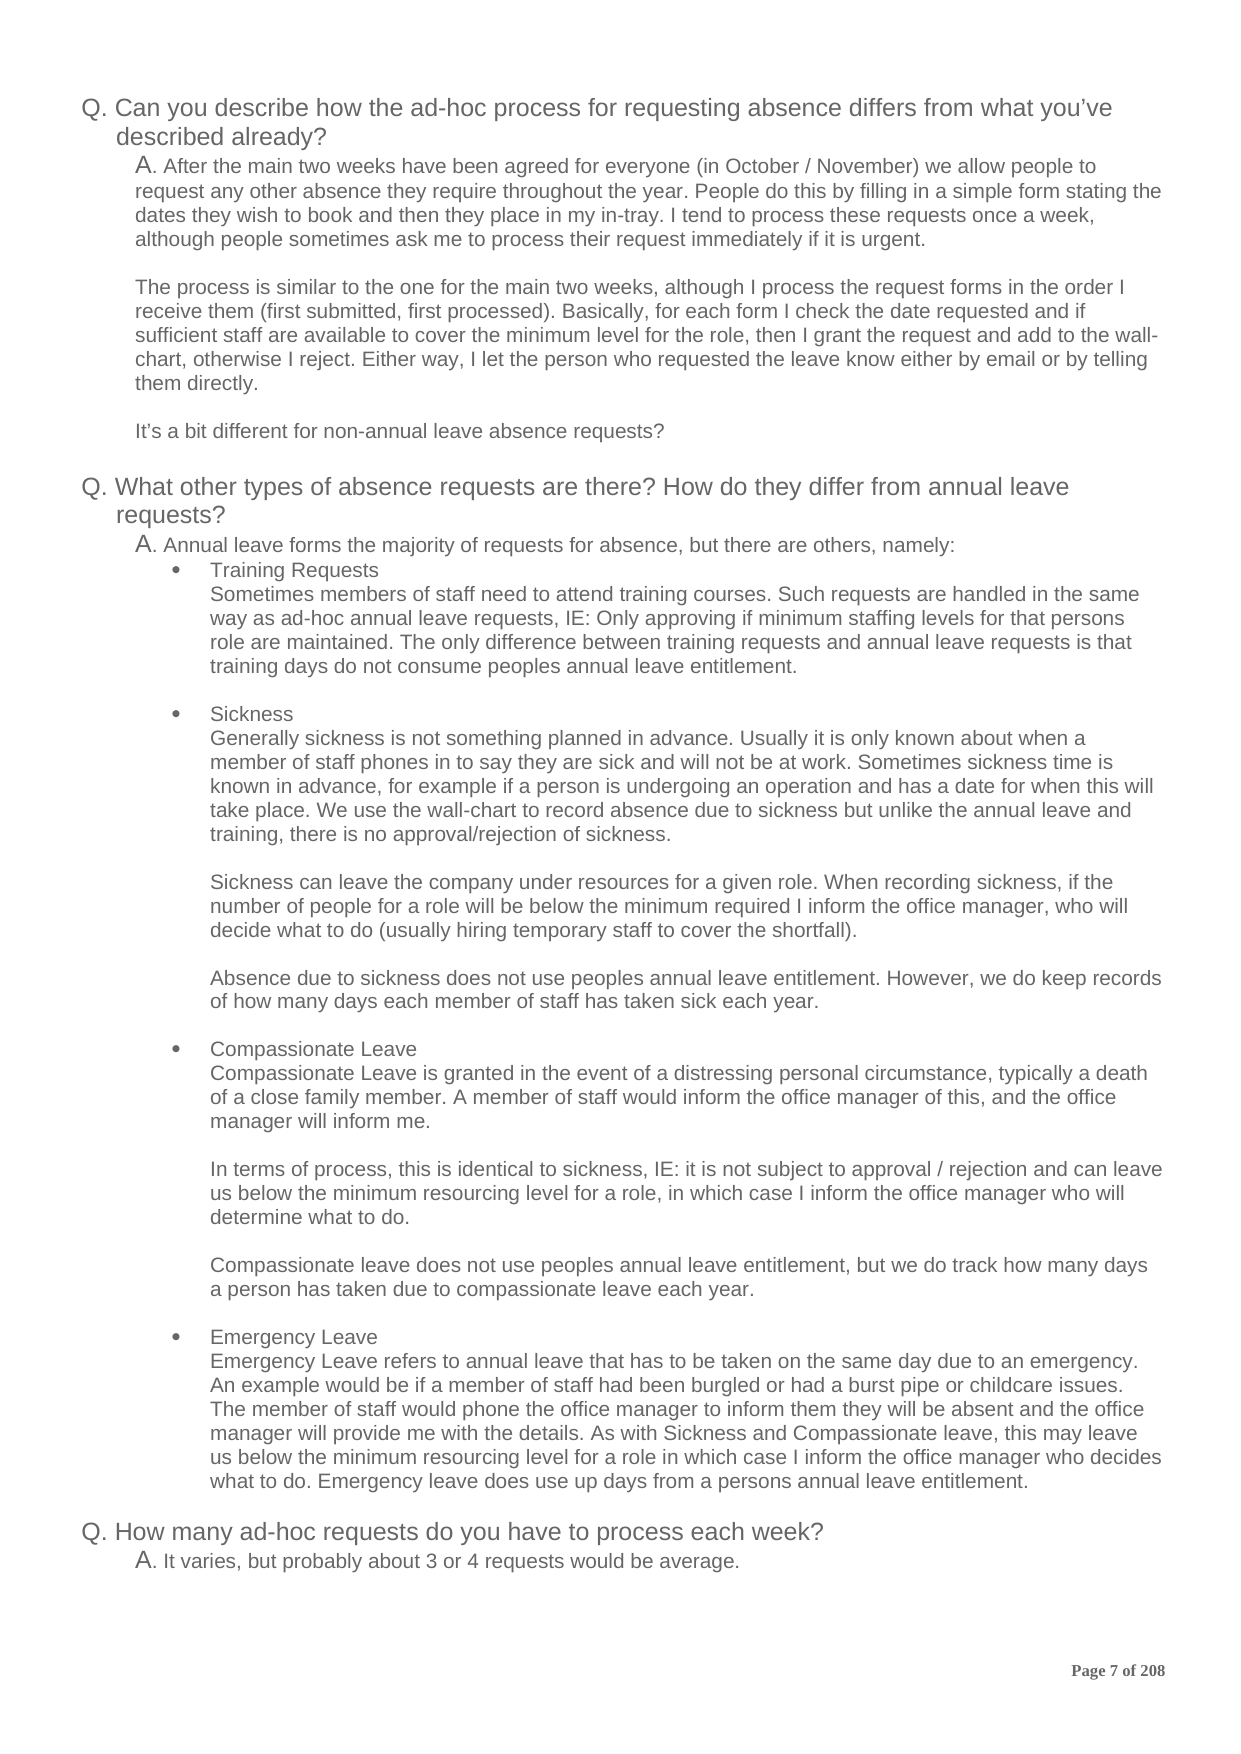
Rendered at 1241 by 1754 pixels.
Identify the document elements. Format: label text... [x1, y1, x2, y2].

text A. After the main two weeks have been agreed for everyone (in October / November) we allow people to request any other absence they require throughout the year. People do this by filling in a simple form stating the dates they wish to book and then they place in my in-tray. I tend to process these requests once a week, although people sometimes ask me to process their request immediately if it is urgent. [135, 151, 1165, 251]
text Q. How many ad-hoc requests do you have to process each week? [81, 1517, 1165, 1545]
text A. It varies, but probably about 3 or 4 requests would be average. [135, 1545, 1165, 1574]
text Compassionate leave does not use peoples annual leave entitlement, but we do track how many days a person has taken due to compassionate leave each year. [210, 1253, 1165, 1301]
text In terms of process, this is identical to sickness, IE: it is not subject to approval / rejection and can leave us below the minimum resourcing level for a role, in which case I inform the office manager who will determine what to do. [210, 1157, 1165, 1229]
text The process is similar to the one for the main two weeks, although I process the request forms in the order I receive them (first submitted, first processed). Basically, for each form I check the date requested and if sufficient staff are available to cover the minimum level for the role, then I grant the request and add to the wall-chart, otherwise I reject. Either way, I let the person who requested the leave know either by email or by telling them directly. [135, 275, 1165, 395]
list Sickness can leave the company under resources for a given role. When recording sickness, if the number of people for a role will be below the minimum required I inform the office manager, who will decide what to do (usually hiring temporary staff to cover the shortfall). [210, 869, 1165, 941]
text Q. Can you describe how the ad-hoc process for requesting absence differs from what you’ve described already? [81, 93, 1165, 151]
list Sickness [172, 702, 1165, 726]
list Emergency Leave refers to annual leave that has to be taken on the same day due to an emergency. An example would be if a member of staff had been burgled or had a burst pipe or childcare issues. The member of staff would phone the office manager to inform them they will be absent and the office manager will provide me with the details. As with Sickness and Compassionate leave, this may leave us below the minimum resourcing level for a role in which case I inform the office manager who decides what to do. Emergency leave does use up days from a persons annual leave entitlement. [210, 1349, 1165, 1493]
list Generally sickness is not something planned in advance. Usually it is only known about when a member of staff phones in to say they are sick and will not be at work. Sometimes sickness time is known in advance, for example if a person is undergoing an operation and has a date for when this will take place. We use the wall-chart to record absence due to sickness but unlike the annual leave and training, there is no approval/rejection of sickness. [210, 726, 1165, 846]
list Emergency Leave [172, 1325, 1165, 1349]
text Q. What other types of absence requests are there? How do they differ from annual leave requests? [81, 472, 1165, 529]
list Absence due to sickness does not use peoples annual leave entitlement. However, we do keep records of how many days each member of staff has taken sick each year. [210, 965, 1165, 1013]
text It’s a bit different for non-annual leave absence requests? [135, 419, 1165, 443]
list Training Requests Sometimes members of staff need to attend training courses. Such requests are handled in the same way as ad-hoc annual leave requests, IE: Only approving if minimum staffing levels for that persons role are maintained. The only difference between training requests and annual leave requests is that training days do not consume peoples annual leave entitlement. [172, 558, 1165, 678]
text A. Annual leave forms the majority of requests for absence, but there are others, namely: [135, 529, 1165, 558]
list Compassionate Leave [172, 1037, 1165, 1061]
text Compassionate Leave is granted in the event of a distressing personal circumstance, typically a death of a close family member. A member of staff would inform the office manager of this, and the office manager will inform me. [210, 1061, 1165, 1133]
